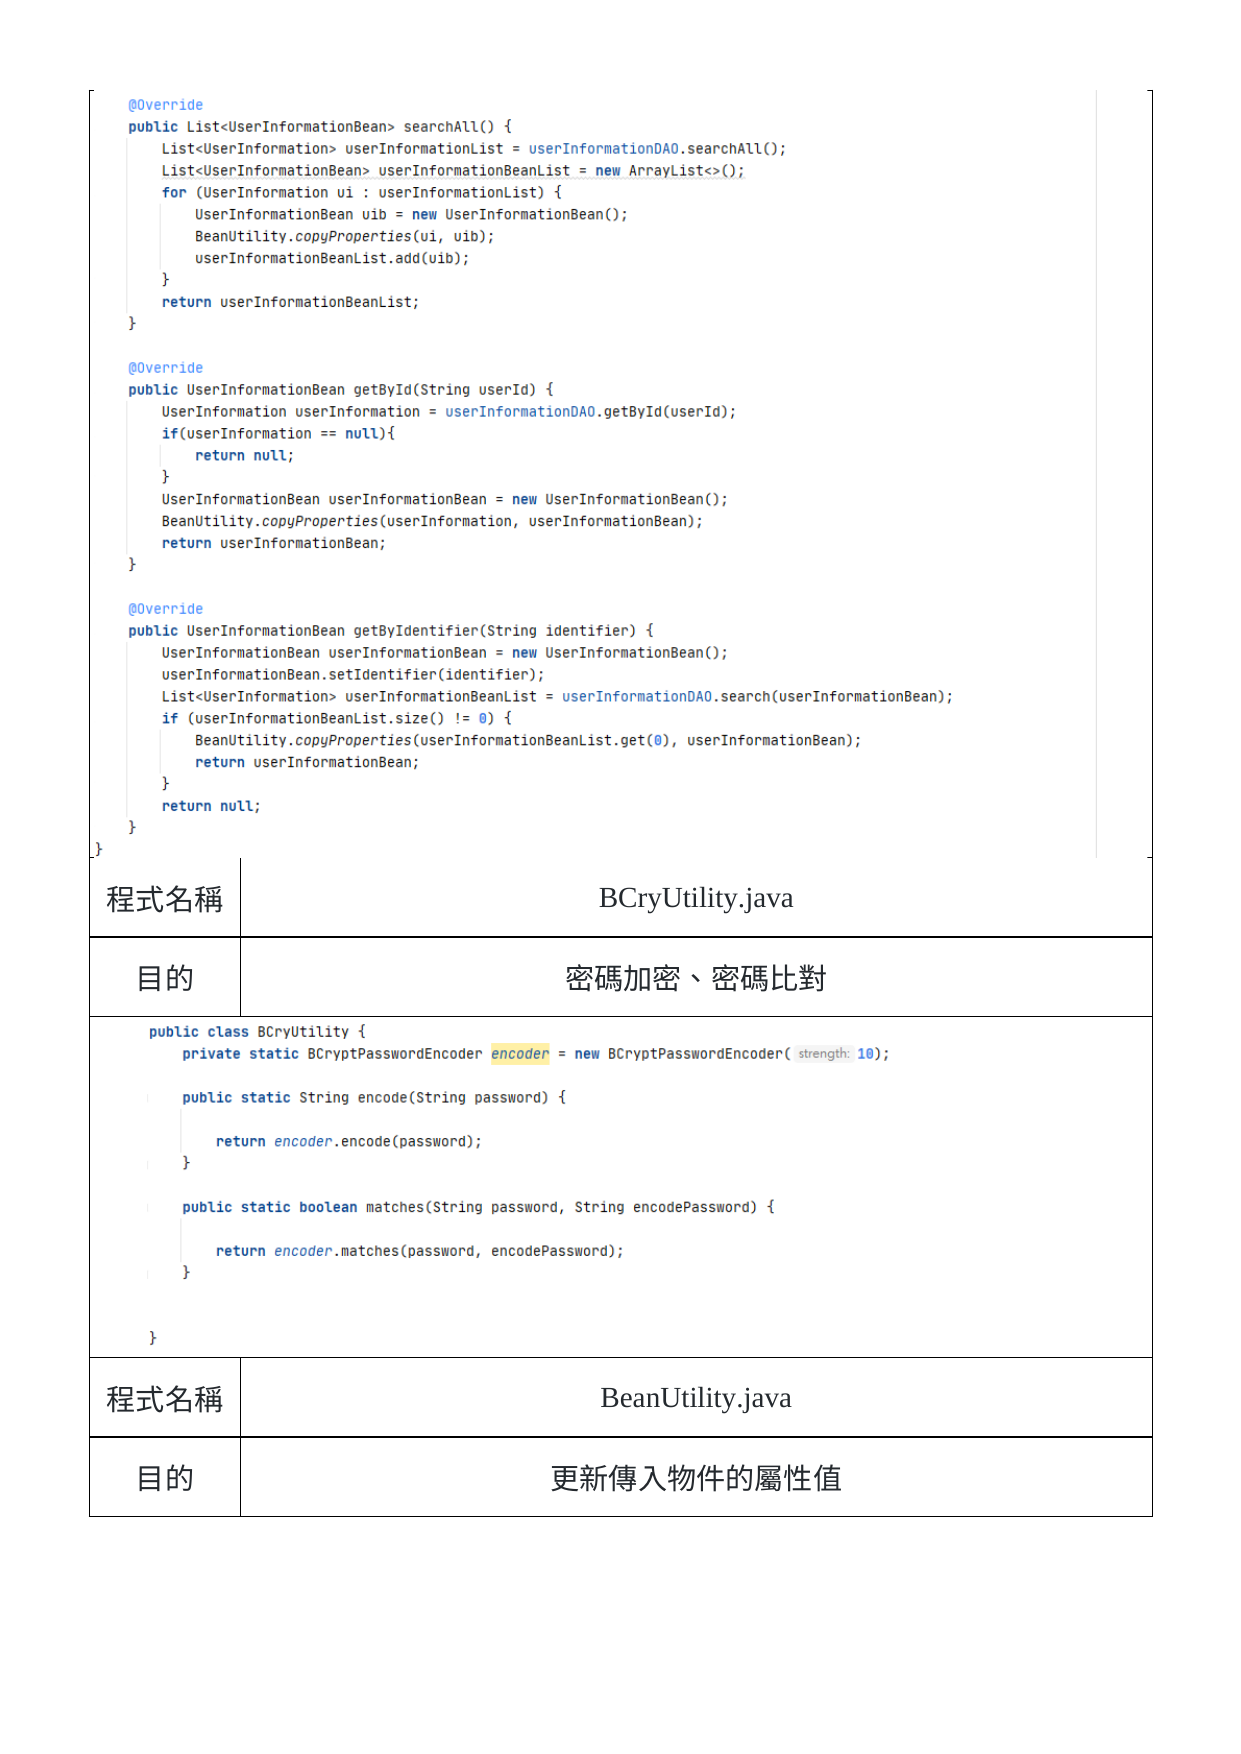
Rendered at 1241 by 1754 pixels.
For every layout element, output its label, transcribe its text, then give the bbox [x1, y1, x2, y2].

table_cell 密碼加密、密碼比對 [241, 938, 1152, 1016]
table_cell BCryUtility.java [241, 858, 1152, 936]
table_cell [1148, 91, 1152, 857]
picture [147, 1018, 1094, 1352]
table_cell [90, 1017, 1152, 1357]
table_cell BeanUtility.java [241, 1358, 1152, 1436]
table_cell 目的 [90, 938, 240, 1016]
table_cell 目的 [90, 1438, 240, 1516]
table_cell 程式名稱 [90, 858, 240, 936]
table_cell [90, 91, 94, 857]
table_cell 程式名稱 [90, 1358, 240, 1436]
picture [94, 90, 1148, 858]
table_cell 更新傳入物件的屬性值 [241, 1438, 1152, 1516]
